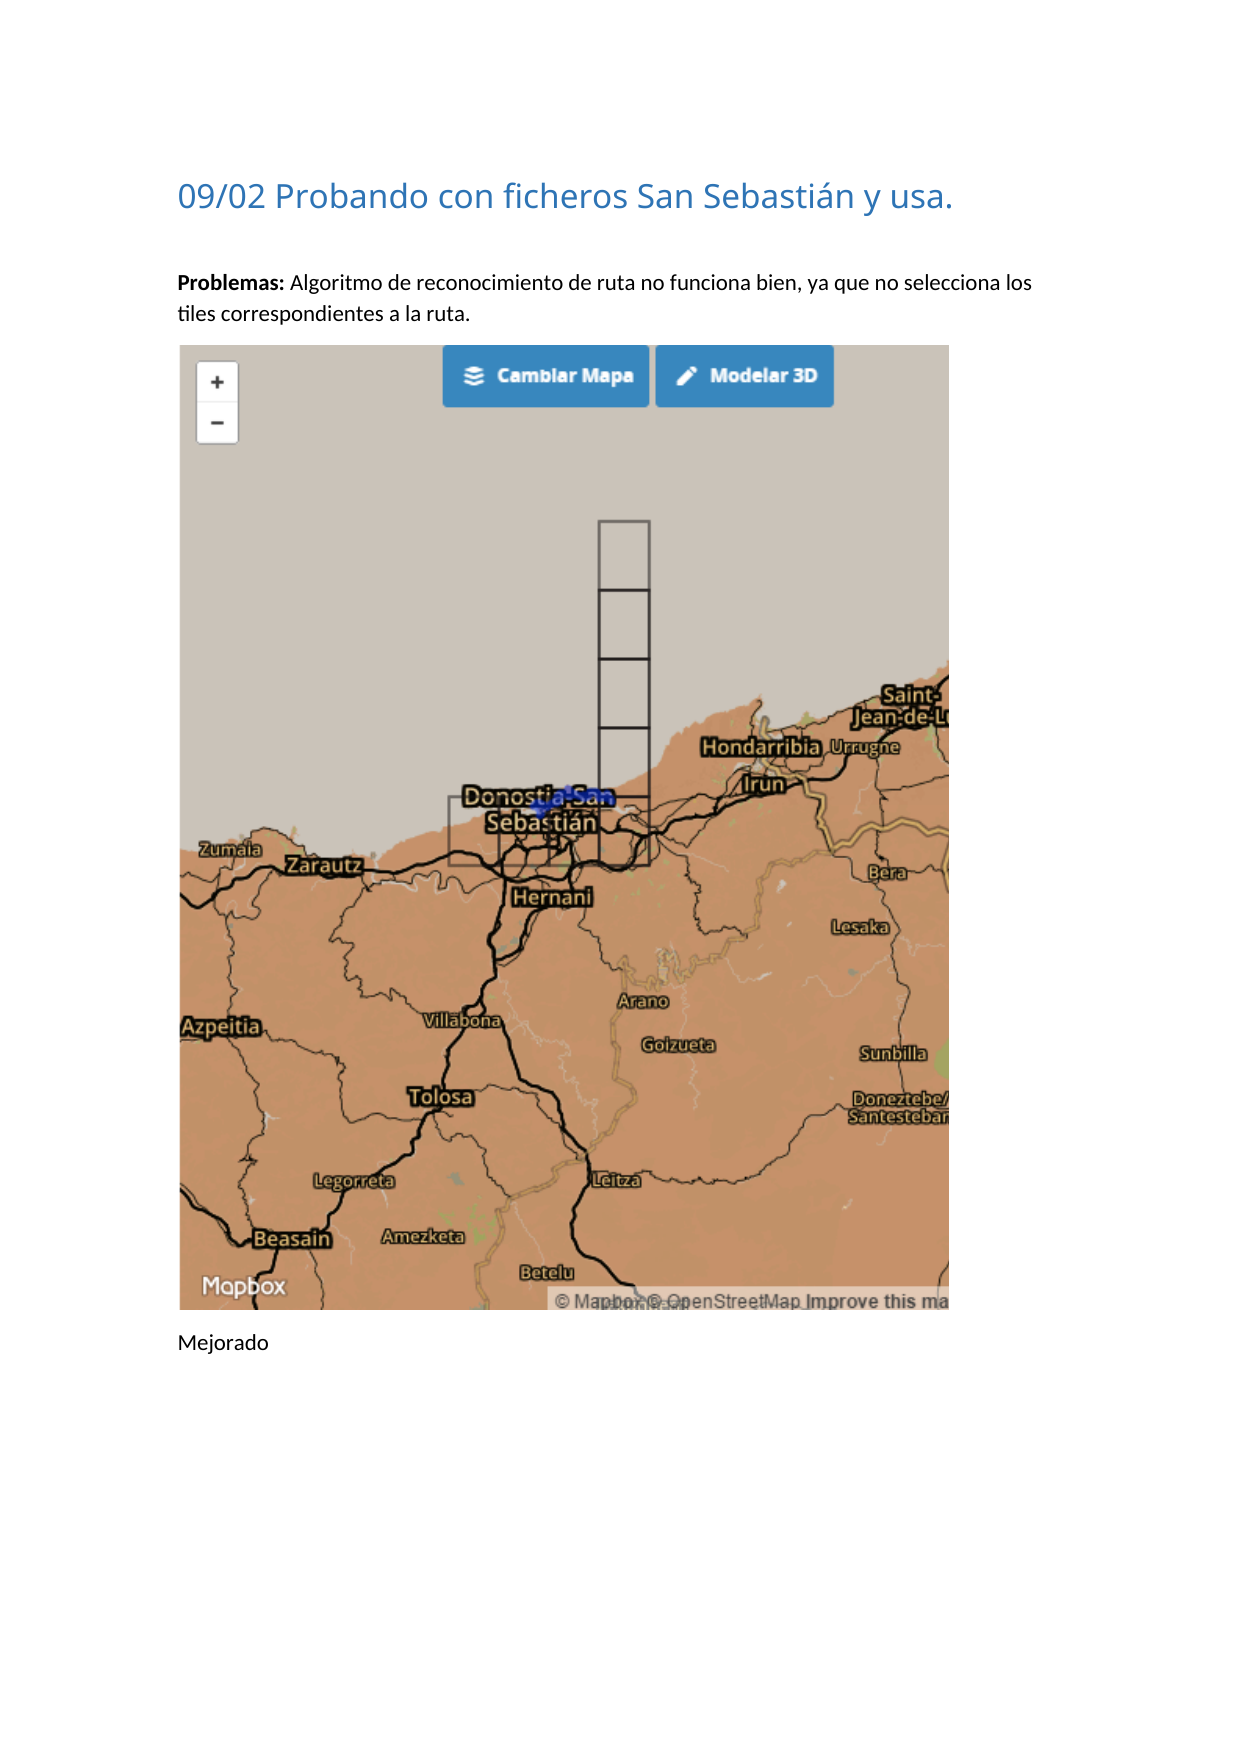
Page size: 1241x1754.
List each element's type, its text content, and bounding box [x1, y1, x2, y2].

text Problemas: Algoritmo de reconocimiento de ruta no funciona bien, ya que no selecciona los tiles correspondientes a la ruta. [177, 268, 1063, 327]
subtitle 09/02 Probando con ficheros San Sebastián y usa. [177, 173, 1063, 218]
text Mejorado [177, 1328, 1063, 1356]
picture [177, 345, 949, 1310]
